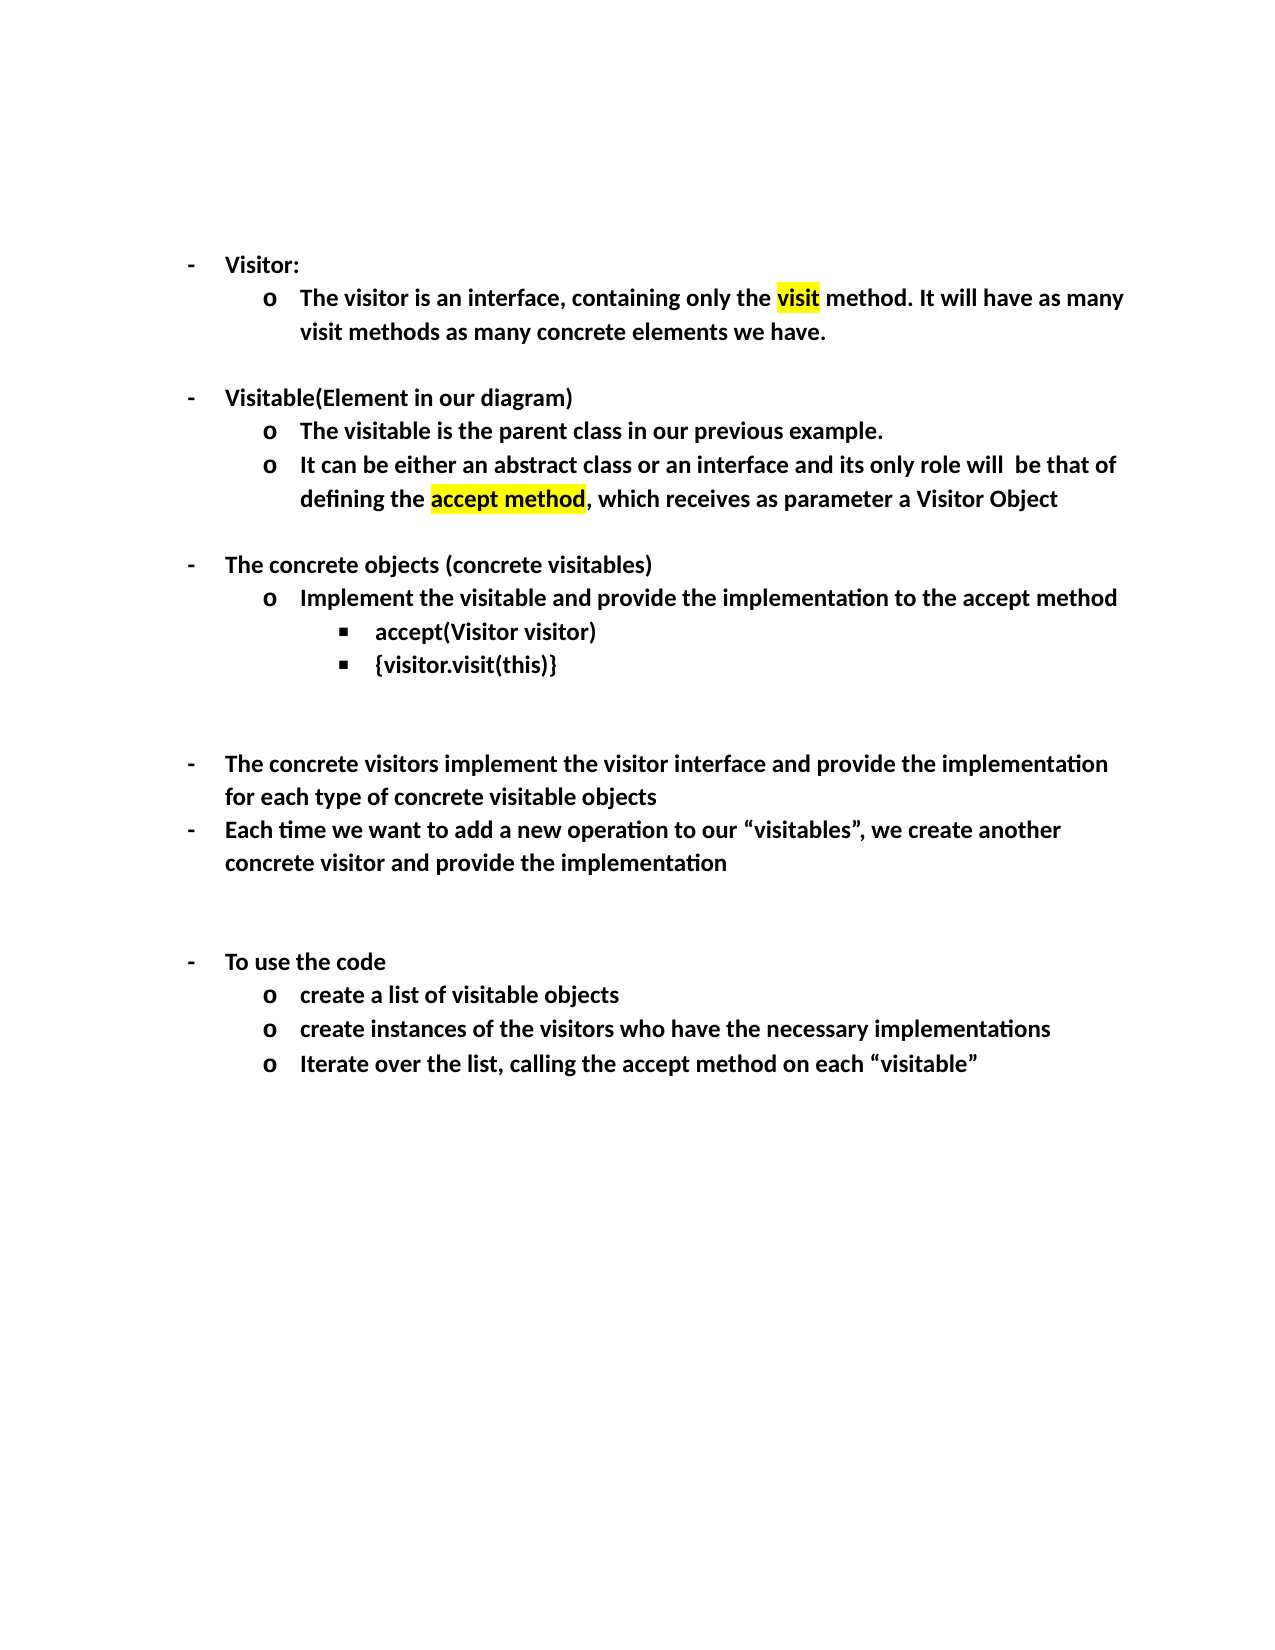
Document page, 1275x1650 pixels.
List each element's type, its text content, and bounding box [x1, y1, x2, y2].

list Implement the visitable and provide the implementation to the accept method [262, 582, 1125, 614]
list The concrete visitors implement the visitor interface and provide the implementation for each type of concrete visitable objects [187, 748, 1125, 812]
list The visitable is the parent class in our previous example. [262, 415, 1125, 447]
list Each time we want to add a new operation to our “visitables”, we create another concrete visitor and provide the implementation [187, 814, 1125, 878]
list create a list of visitable objects [262, 979, 1125, 1011]
list accept(Visitor visitor) [337, 616, 1125, 647]
list It can be either an abstract class or an interface and its only role will be that of defining the accept method, which receives as parameter a Visitor Object [262, 449, 1125, 514]
list The concrete objects (concrete visitables) [187, 549, 1125, 580]
list The visitor is an interface, containing only the visit method. It will have as many visit methods as many concrete elements we have. [262, 282, 1125, 347]
list To use the code [187, 946, 1125, 977]
list {visitor.visit(this)} [337, 649, 1125, 680]
list create instances of the visitors who have the necessary implementations [262, 1014, 1125, 1045]
list Iterate over the list, calling the accept method on each “visitable” [262, 1048, 1125, 1080]
list Visitable(Element in our diagram) [187, 382, 1125, 413]
list Visitor: [187, 249, 1125, 280]
